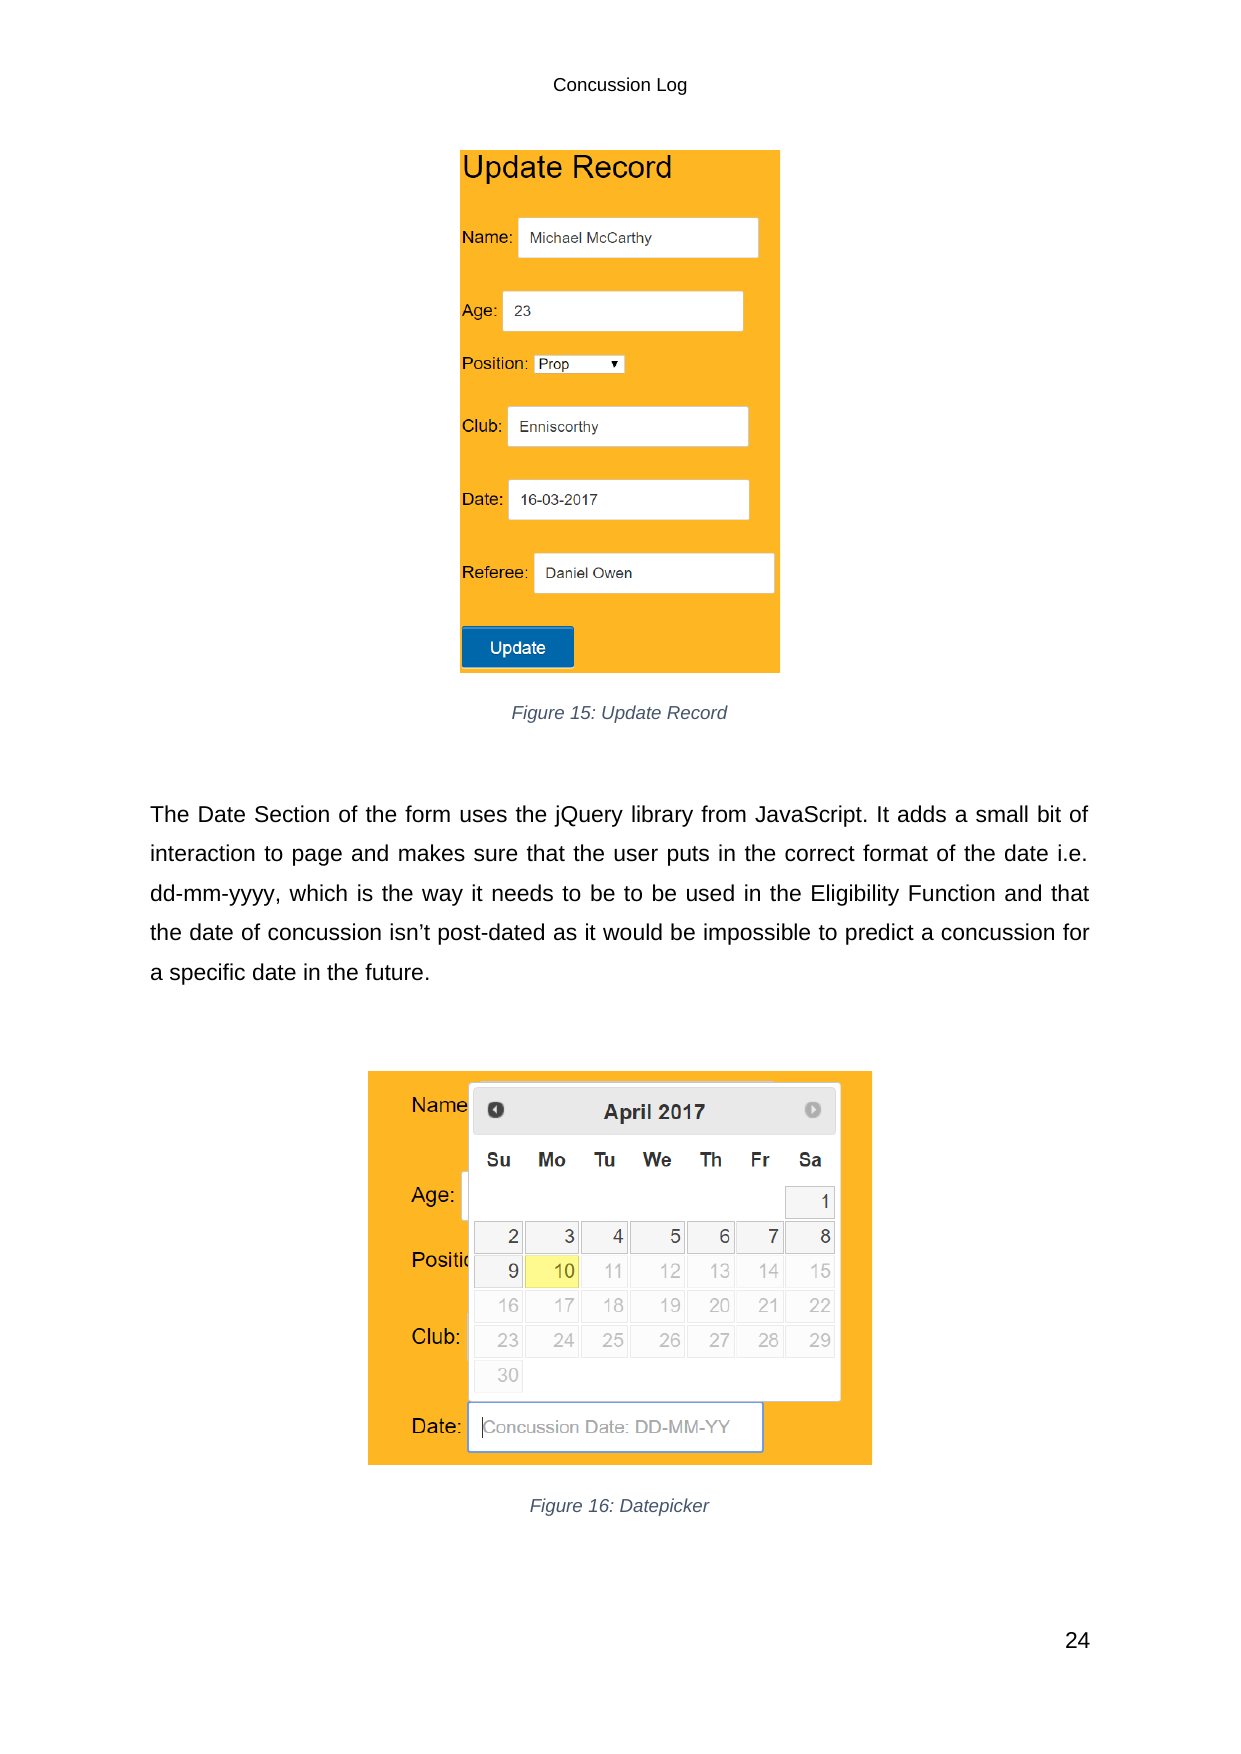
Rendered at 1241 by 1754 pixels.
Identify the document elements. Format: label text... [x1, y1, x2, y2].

picture [368, 1071, 873, 1465]
picture [460, 150, 780, 673]
text The Date Section of the form uses the jQuery library from JavaScript. It adds a small bit of interaction to page and makes sure that the user puts in the correct format of the date i.e. dd-mm-yyyy, which is the way it needs to be to be used in the Eligibility Function and that the date of concussion isn’t post-dated as it would be impossible to predict a concussion for a specific date in the future. [150, 801, 1090, 985]
